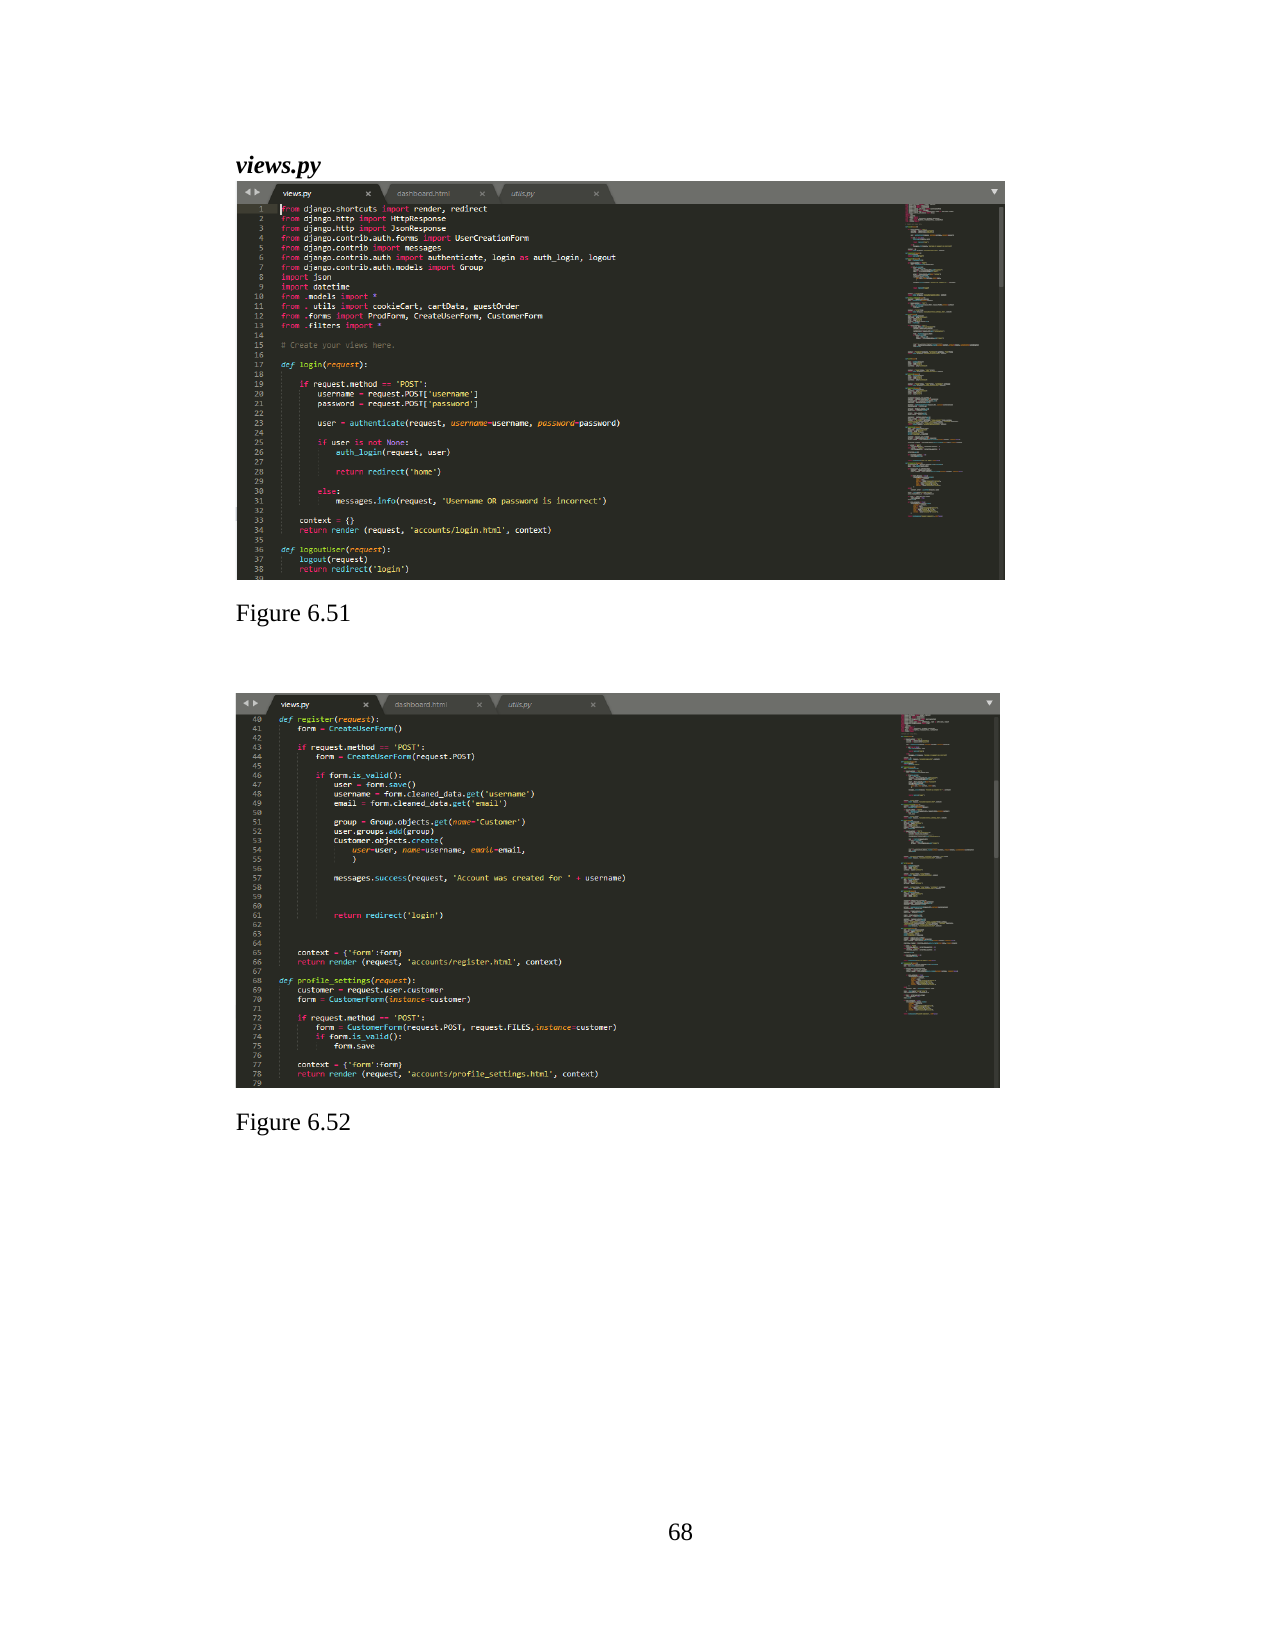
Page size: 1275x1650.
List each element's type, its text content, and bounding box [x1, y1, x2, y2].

text Figure 6.52 [236, 1107, 1125, 1135]
picture [235, 693, 1000, 1088]
subtitle views.py [236, 150, 1125, 179]
text Figure 6.51 [236, 598, 1125, 627]
picture [235, 181, 1005, 580]
